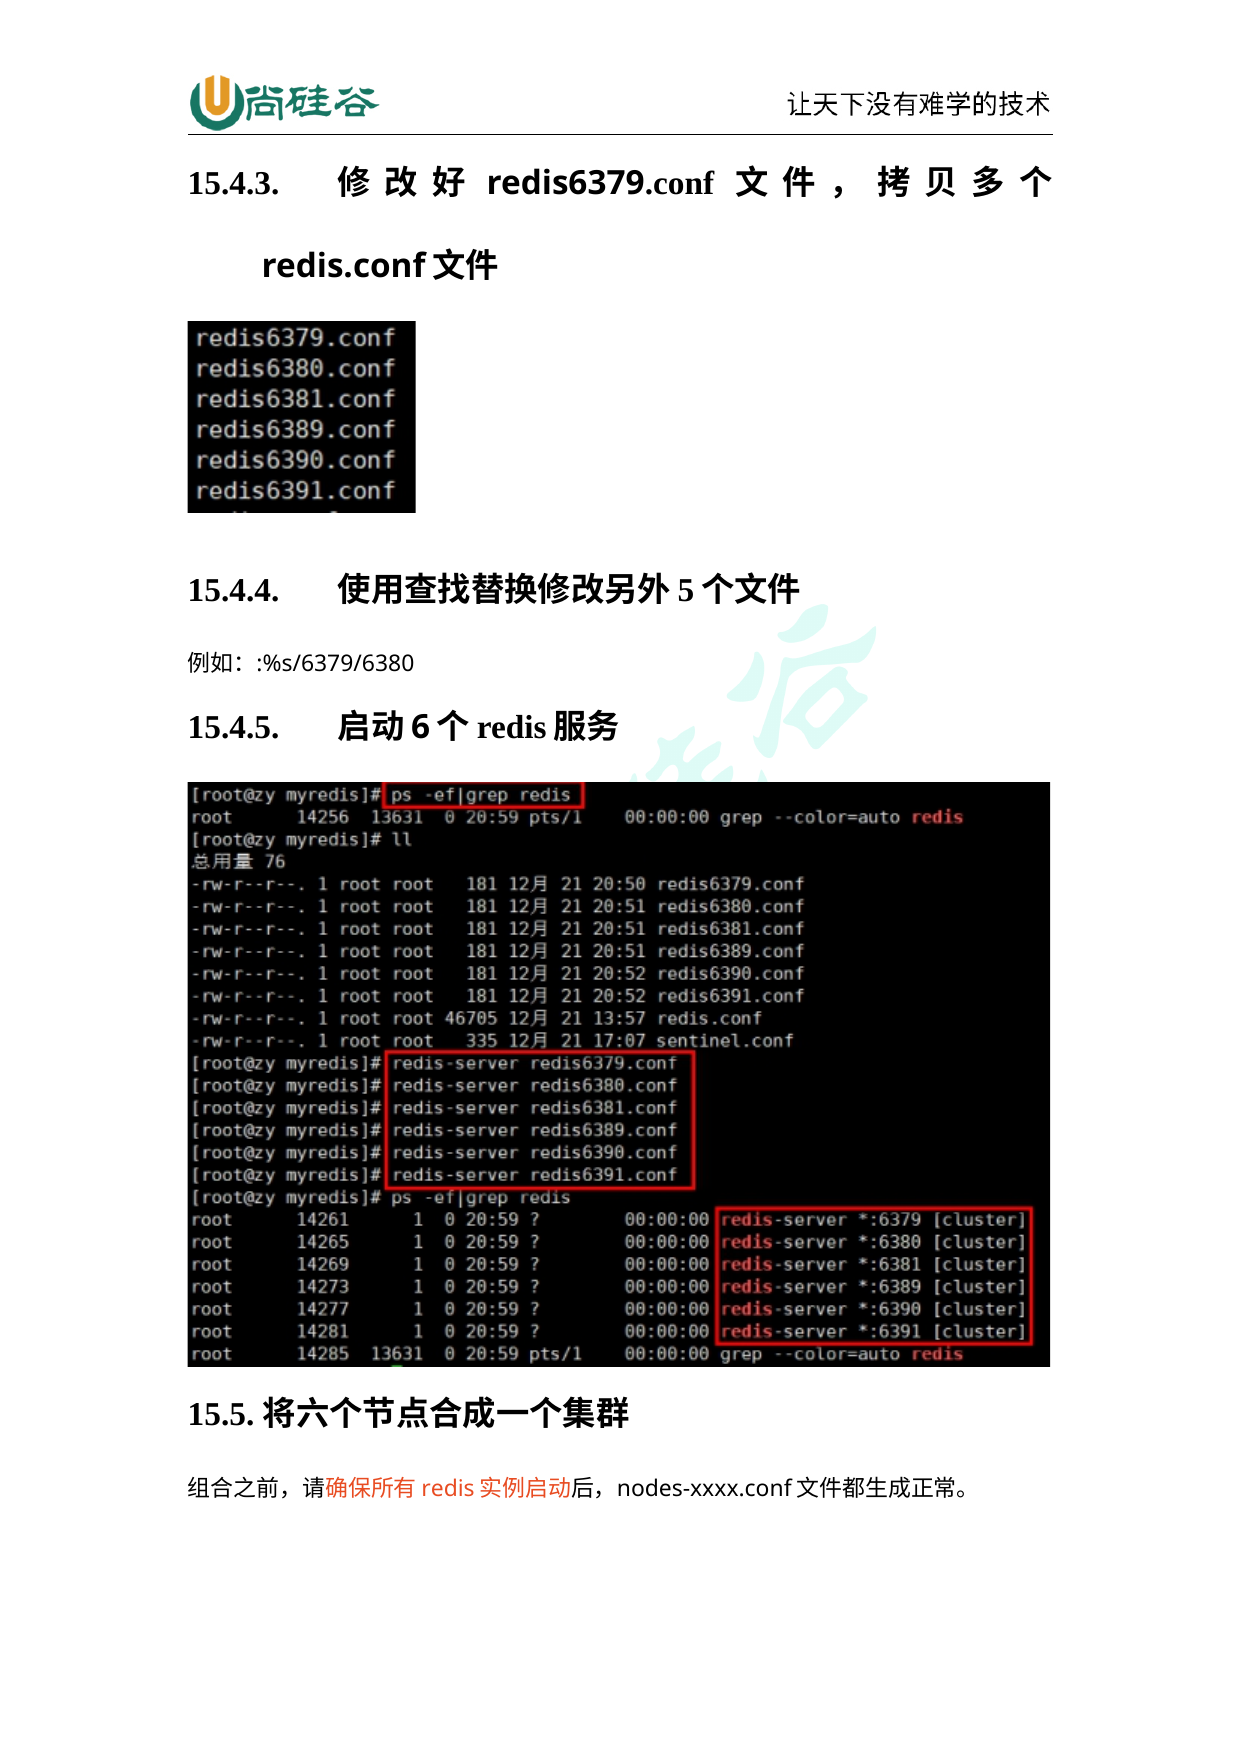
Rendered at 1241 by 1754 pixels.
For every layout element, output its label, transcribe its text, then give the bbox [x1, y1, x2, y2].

list 将六个节点合成一个集群 [187, 1387, 1053, 1435]
text 组合之前，请确保所有redis实例启动后，nodes-xxxx.conf文件都生成正常。 [187, 1469, 1053, 1503]
list 启动6个redis服务 [187, 699, 1053, 748]
picture [187, 321, 416, 513]
list 使用查找替换修改另外5个文件 [187, 563, 1053, 611]
text 例如：:%s/6379/6380 [187, 645, 1053, 678]
picture [187, 73, 1053, 132]
picture [187, 782, 1050, 1367]
list 修改好redis6379.conf文件，拷贝多个redis.conf文件 [187, 156, 1053, 287]
